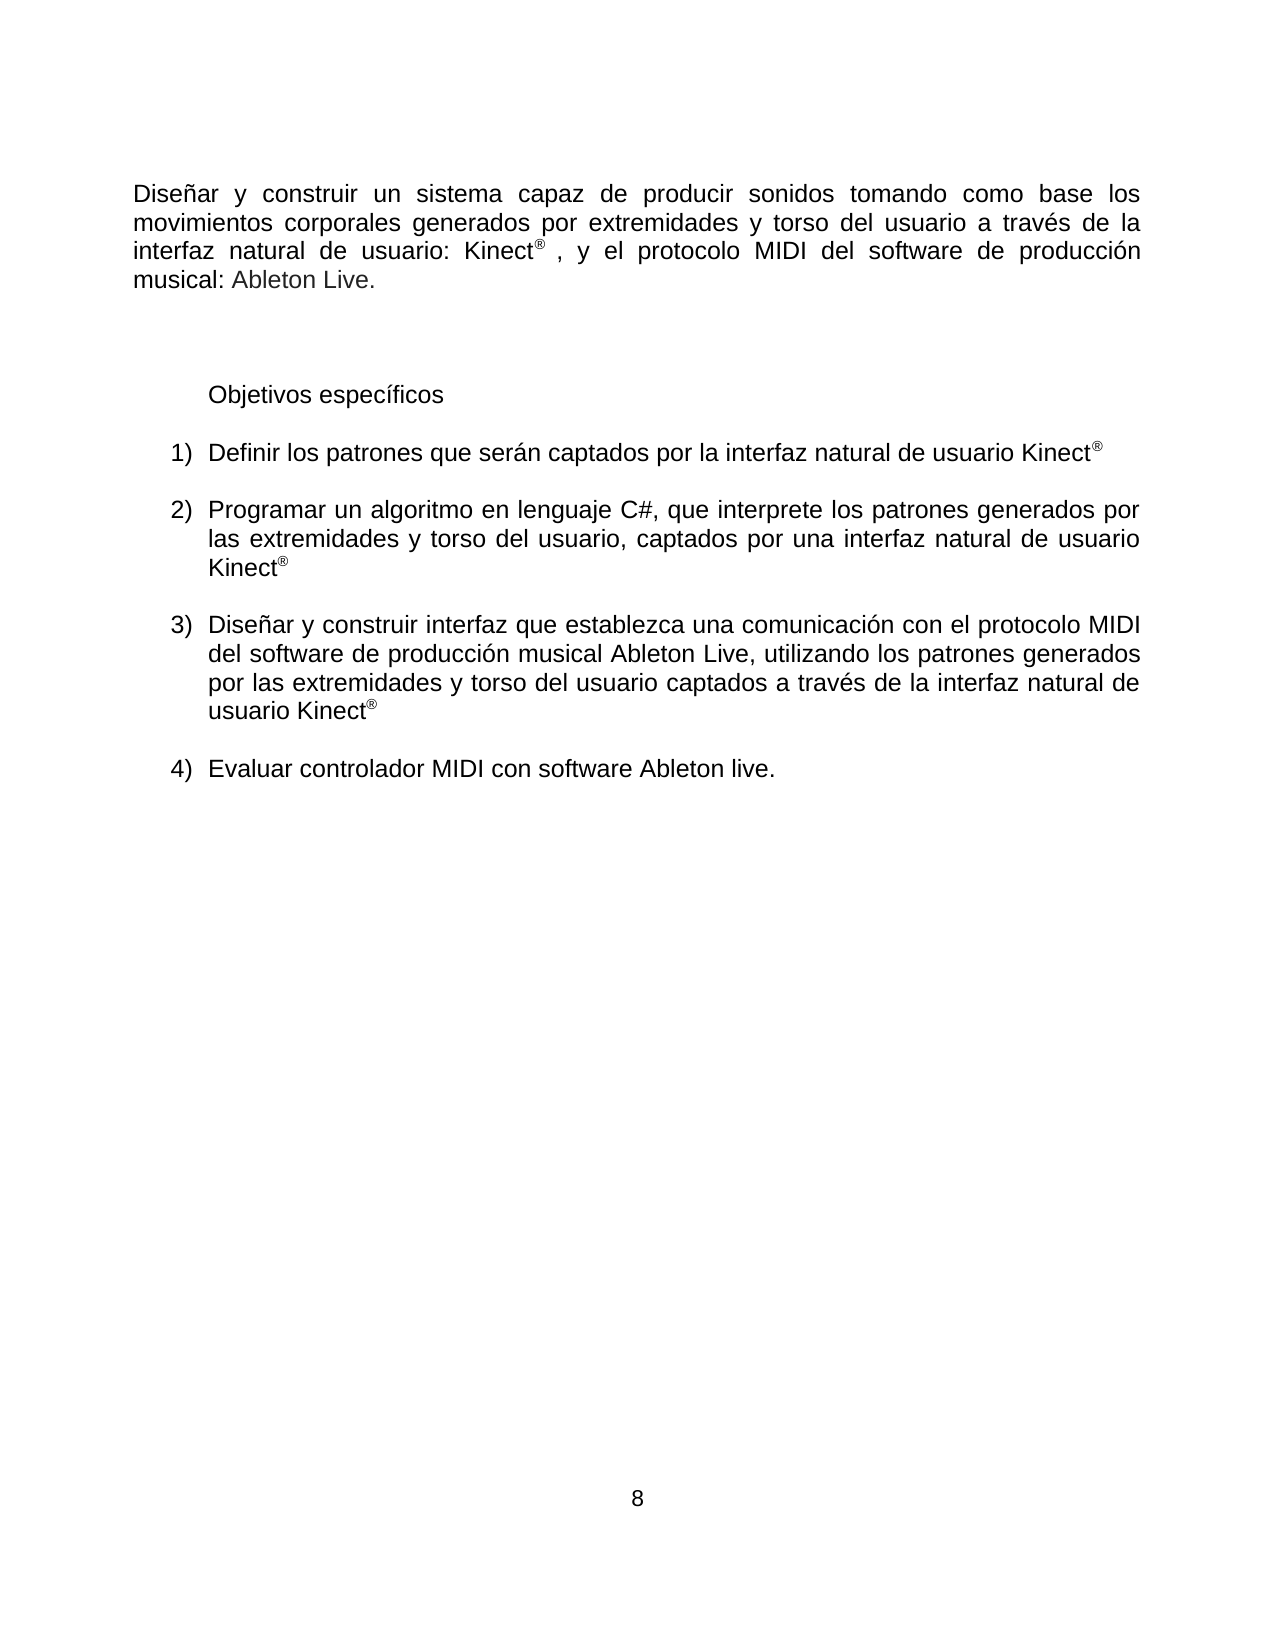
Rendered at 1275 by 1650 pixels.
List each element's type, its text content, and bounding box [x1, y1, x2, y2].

text Diseñar y construir un sistema capaz de producir sonidos tomando como base los movimientos corporales generados por extremidades y torso del usuario a través de la interfaz natural de usuario: Kinect® , y el protocolo MIDI del software de producción musical: Ableton Live. [133, 179, 1142, 294]
subtitle Objetivos específicos [208, 380, 1142, 409]
list Evaluar controlador MIDI con software Ableton live. [170, 754, 1142, 782]
list Diseñar y construir interfaz que establezca una comunicación con el protocolo MIDI del software de producción musical Ableton Live, utilizando los patrones generados por las extremidades y torso del usuario captados a través de la interfaz natural de usuario Kinect® [170, 610, 1142, 725]
list Programar un algoritmo en lenguaje C#, que interprete los patrones generados por las extremidades y torso del usuario, captados por una interfaz natural de usuario Kinect® [170, 495, 1142, 581]
list Definir los patrones que serán captados por la interfaz natural de usuario Kinect® [170, 437, 1142, 466]
